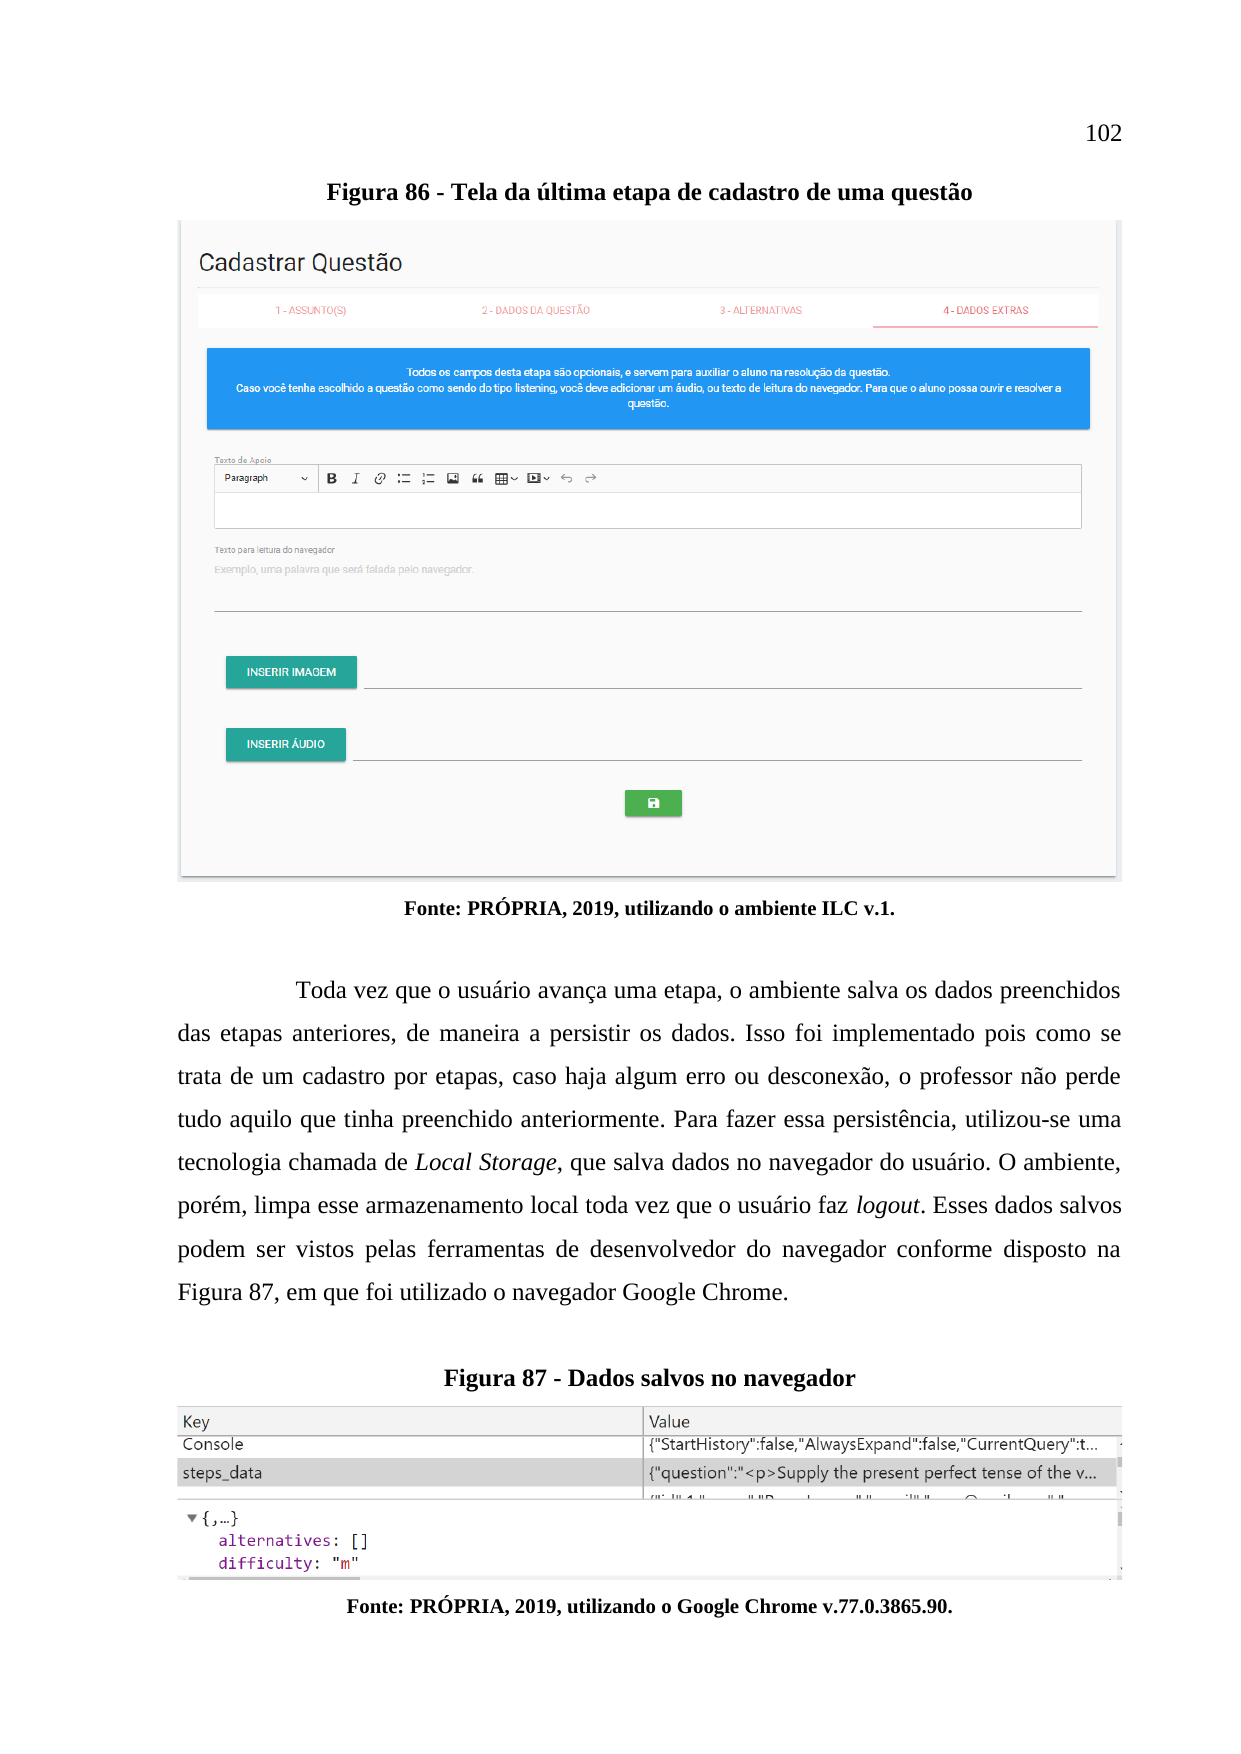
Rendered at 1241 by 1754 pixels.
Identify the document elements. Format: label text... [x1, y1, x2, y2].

text Fonte: PRÓPRIA, 2019, utilizando o ambiente ILC v.1. [177, 896, 1122, 920]
text Figura 87 - Dados salvos no navegador [177, 1363, 1122, 1392]
text Toda vez que o usuário avança uma etapa, o ambiente salva os dados preenchidos das etapas anteriores, de maneira a persistir os dados. Isso foi implementado pois como se trata de um cadastro por etapas, caso haja algum erro ou desconexão, o professor não perde tudo aquilo que tinha preenchido anteriormente. Para fazer essa persistência, utilizou-se uma tecnologia chamada de Local Storage, que salva dados no navegador do usuário. O ambiente, porém, limpa esse armazenamento local toda vez que o usuário faz logout. Esses dados salvos podem ser vistos pelas ferramentas de desenvolvedor do navegador conforme disposto na Figura 87, em que foi utilizado o navegador Google Chrome. [177, 975, 1122, 1306]
text Fonte: PRÓPRIA, 2019, utilizando o Google Chrome v.77.0.3865.90. [177, 1594, 1122, 1618]
text Figura 86 - Tela da última etapa de cadastro de uma questão [177, 177, 1122, 206]
picture [177, 220, 1123, 882]
picture [177, 1406, 1123, 1580]
